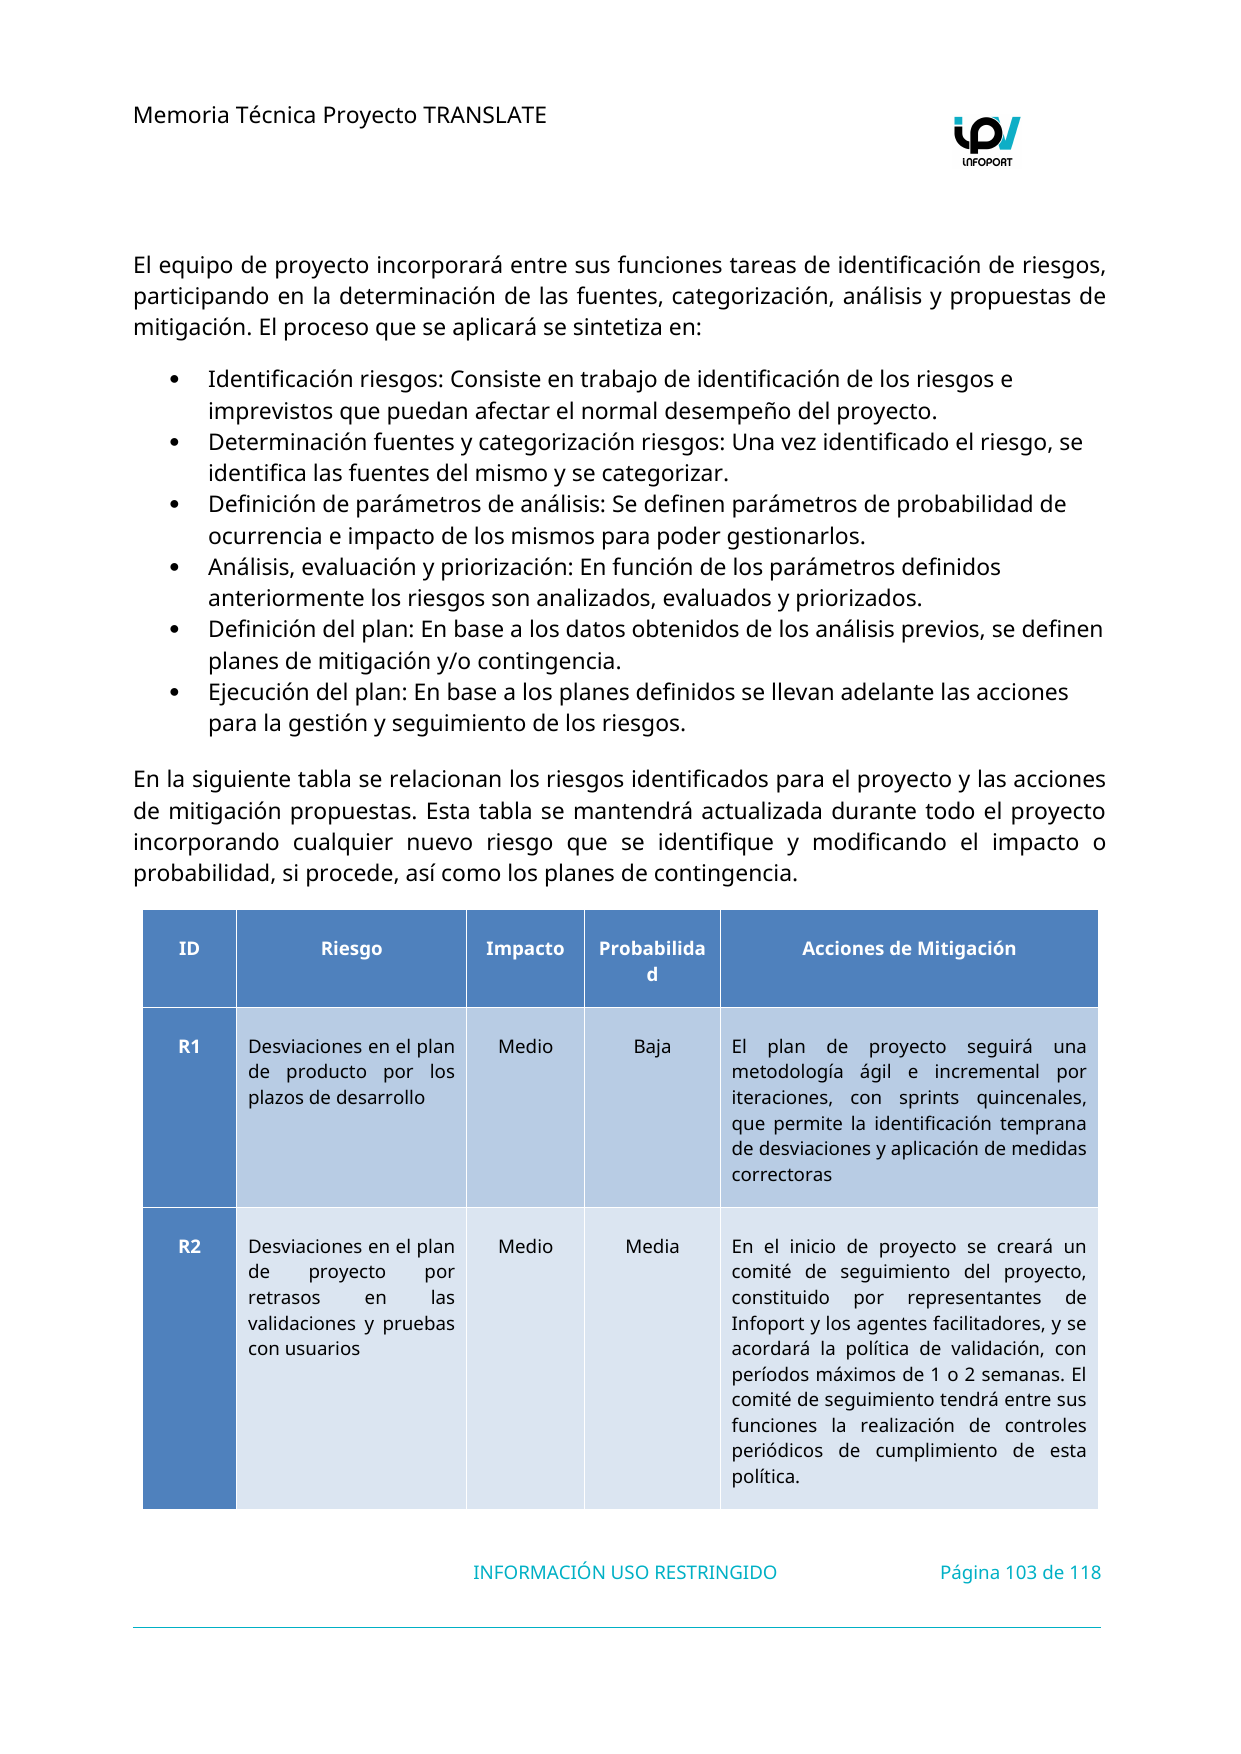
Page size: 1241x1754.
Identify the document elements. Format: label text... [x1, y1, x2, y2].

table_cell Desviaciones en el plan de proyecto por retrasos en las validaciones y pruebas con usuarios [237, 1208, 466, 1509]
list Análisis, evaluación y priorización: En función de los parámetros definidos anteriormente los riesgos son analizados, evaluados y priorizados. [170, 551, 1107, 613]
list Determinación fuentes y categorización riesgos: Una vez identificado el riesgo, se identifica las fuentes del mismo y se categorizar. [170, 426, 1107, 488]
list Definición del plan: En base a los datos obtenidos de los análisis previos, se definen planes de mitigación y/o contingencia. [170, 613, 1107, 676]
list Definición de parámetros de análisis: Se definen parámetros de probabilidad de ocurrencia e impacto de los mismos para poder gestionarlos. [170, 488, 1107, 551]
table_header Impacto [467, 910, 584, 1007]
table_cell R2 [143, 1208, 236, 1509]
picture [951, 114, 1023, 169]
table_header ID [143, 910, 236, 1007]
table_cell Medio [467, 1008, 584, 1207]
list Identificación riesgos: Consiste en trabajo de identificación de los riesgos e imprevistos que puedan afectar el normal desempeño del proyecto. [170, 363, 1107, 426]
table_cell Media [585, 1208, 720, 1509]
table_cell Desviaciones en el plan de producto por los plazos de desarrollo [237, 1008, 466, 1207]
text En la siguiente tabla se relacionan los riesgos identificados para el proyecto y las acciones de mitigación propuestas. Esta tabla se mantendrá actualizada durante todo el proyecto incorporando cualquier nuevo riesgo que se identifique y modificando el impacto o probabilidad, si procede, así como los planes de contingencia. [133, 763, 1107, 888]
table_cell R1 [143, 1008, 236, 1207]
text El equipo de proyecto incorporará entre sus funciones tareas de identificación de riesgos, participando en la determinación de las fuentes, categorización, análisis y propuestas de mitigación. El proceso que se aplicará se sintetiza en: [133, 249, 1107, 343]
table_cell El plan de proyecto seguirá una metodología ágil e incremental por iteraciones, con sprints quincenales, que permite la identificación temprana de desviaciones y aplicación de medidas correctoras [721, 1008, 1098, 1207]
list Ejecución del plan: En base a los planes definidos se llevan adelante las acciones para la gestión y seguimiento de los riesgos. [170, 676, 1107, 738]
table_header Riesgo [237, 910, 466, 1007]
table_cell En el inicio de proyecto se creará un comité de seguimiento del proyecto, constituido por representantes de Infoport y los agentes facilitadores, y se acordará la política de validación, con períodos máximos de 1 o 2 semanas. El comité de seguimiento tendrá entre sus funciones la realización de controles periódicos de cumplimiento de esta política. [721, 1208, 1098, 1509]
table_cell Medio [467, 1208, 584, 1509]
table_header Probabilidad [585, 910, 720, 1007]
table_cell Baja [585, 1008, 720, 1207]
table_header Acciones de Mitigación [721, 910, 1098, 1007]
